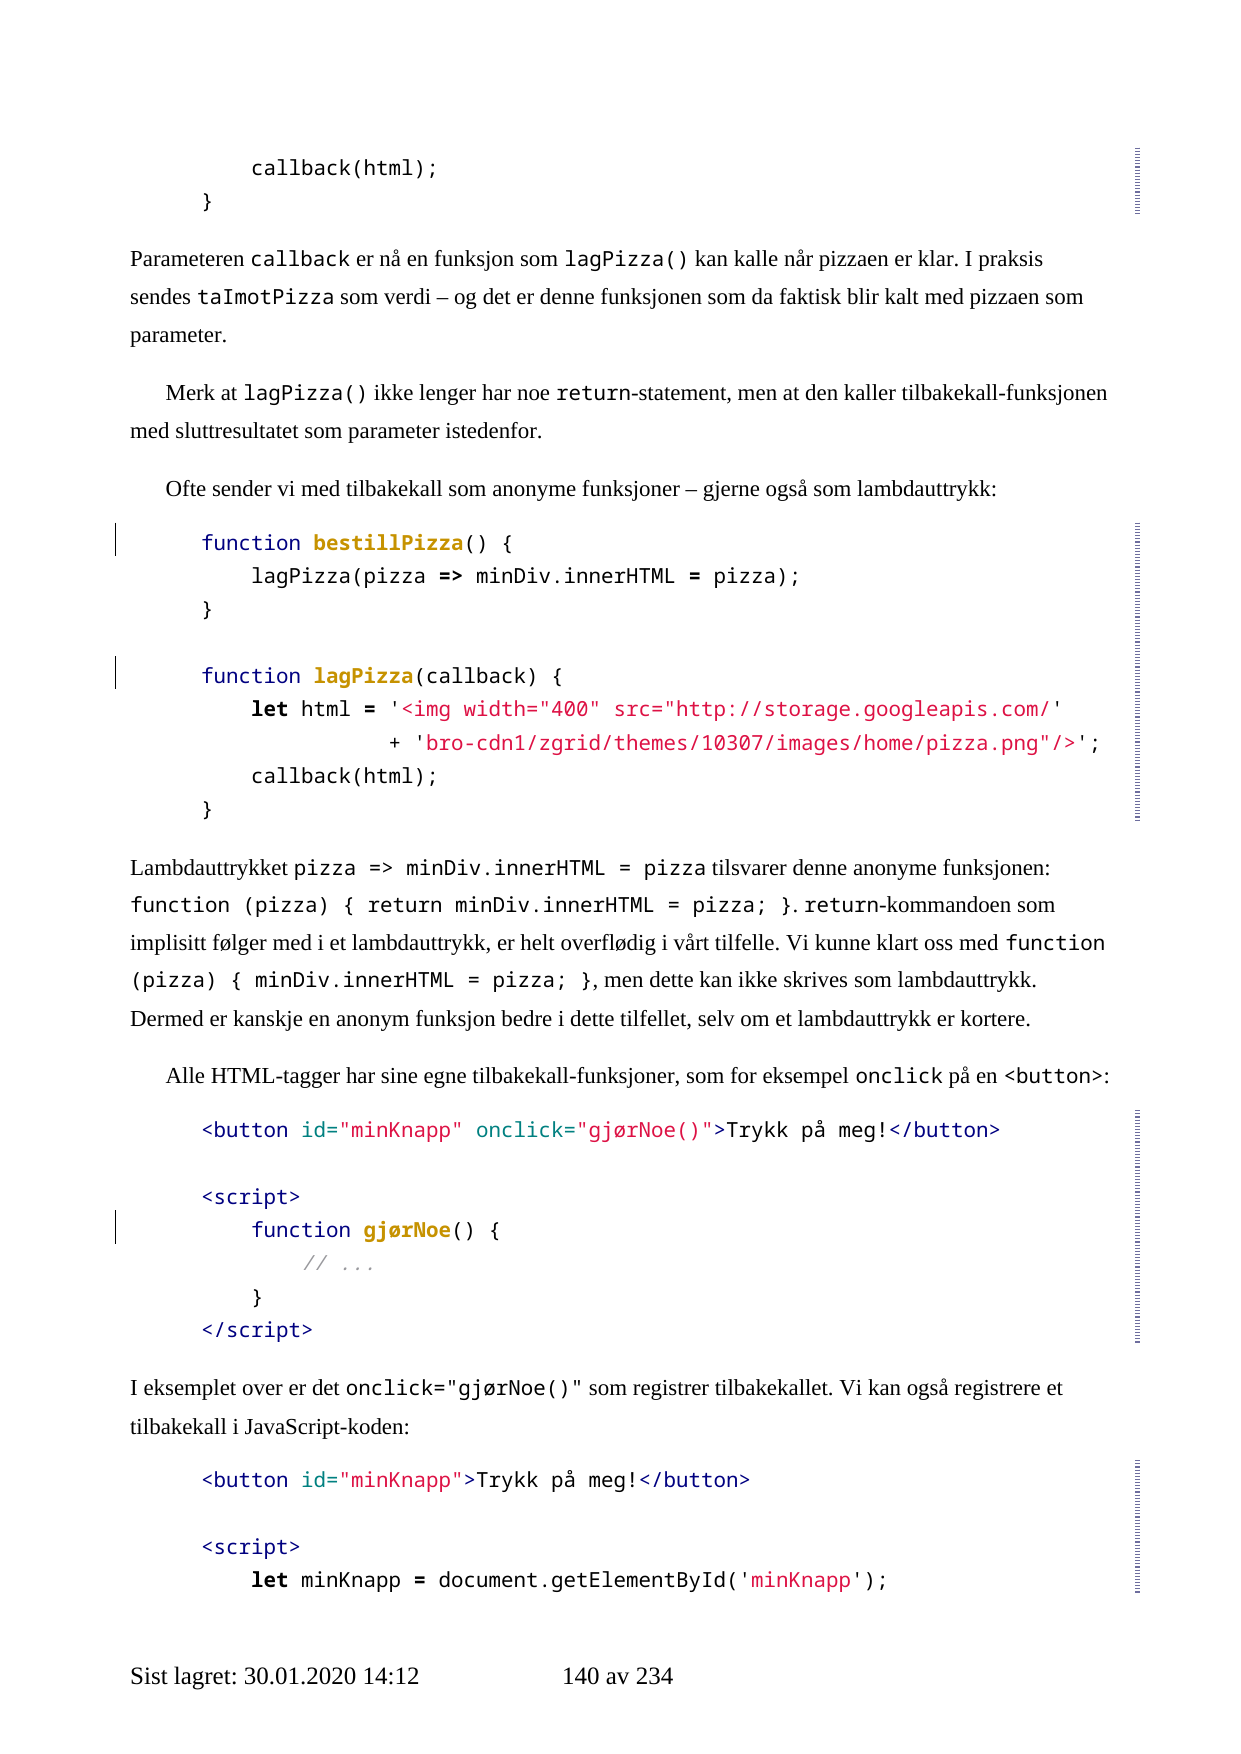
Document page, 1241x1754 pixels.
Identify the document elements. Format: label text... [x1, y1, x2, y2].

text <button id="minKnapp" onclick="gjørNoe()">Trykk på meg!</button> <script> function gjørNoe() { // ... } </script> [201, 1110, 1140, 1343]
text Parameteren callback er nå en funksjon som lagPizza() kan kalle når pizzaen er klar. I praksis sendes taImotPizza som verdi – og det er denne funksjonen som da faktisk blir kalt med pizzaen som parameter. [130, 235, 1110, 348]
text Merk at lagPizza() ikke lenger har noe return-statement, men at den kaller tilbakekall-funksjonen med sluttresultatet som parameter istedenfor. [130, 368, 1110, 443]
text Lambdauttrykket pizza => minDiv.innerHTML = pizza tilsvarer denne anonyme funksjonen: function (pizza) { return minDiv.innerHTML = pizza; }. return-kommandoen som implisitt følger med i et lambdauttrykk, er helt overflødig i vårt tilfelle. Vi kunne klart oss med function (pizza) { minDiv.innerHTML = pizza; }, men dette kan ikke skrives som lambdauttrykk. Dermed er kanskje en anonym funksjon bedre i dette tilfellet, selv om et lambdauttrykk er kortere. [130, 843, 1110, 1031]
text Ofte sender vi med tilbakekall som anonyme funksjoner – gjerne også som lambdauttrykk: [130, 464, 1110, 502]
text function bestillPizza() { lagPizza(pizza => minDiv.innerHTML = pizza); } function lagPizza(callback) { let html = '<img width="400" src="http://storage.googleapis.com/' + 'bro-cdn1/zgrid/themes/10307/images/home/pizza.png"/>'; callback(html); } [201, 523, 1140, 823]
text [201, 148, 1140, 214]
text I eksemplet over er det onclick="gjørNoe()" som registrer tilbakekallet. Vi kan også registrere et tilbakekall i JavaScript-koden: [130, 1364, 1110, 1439]
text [201, 1460, 1140, 1593]
text Alle HTML-tagger har sine egne tilbakekall-funksjoner, som for eksempel onclick på en <button>: [130, 1052, 1110, 1089]
